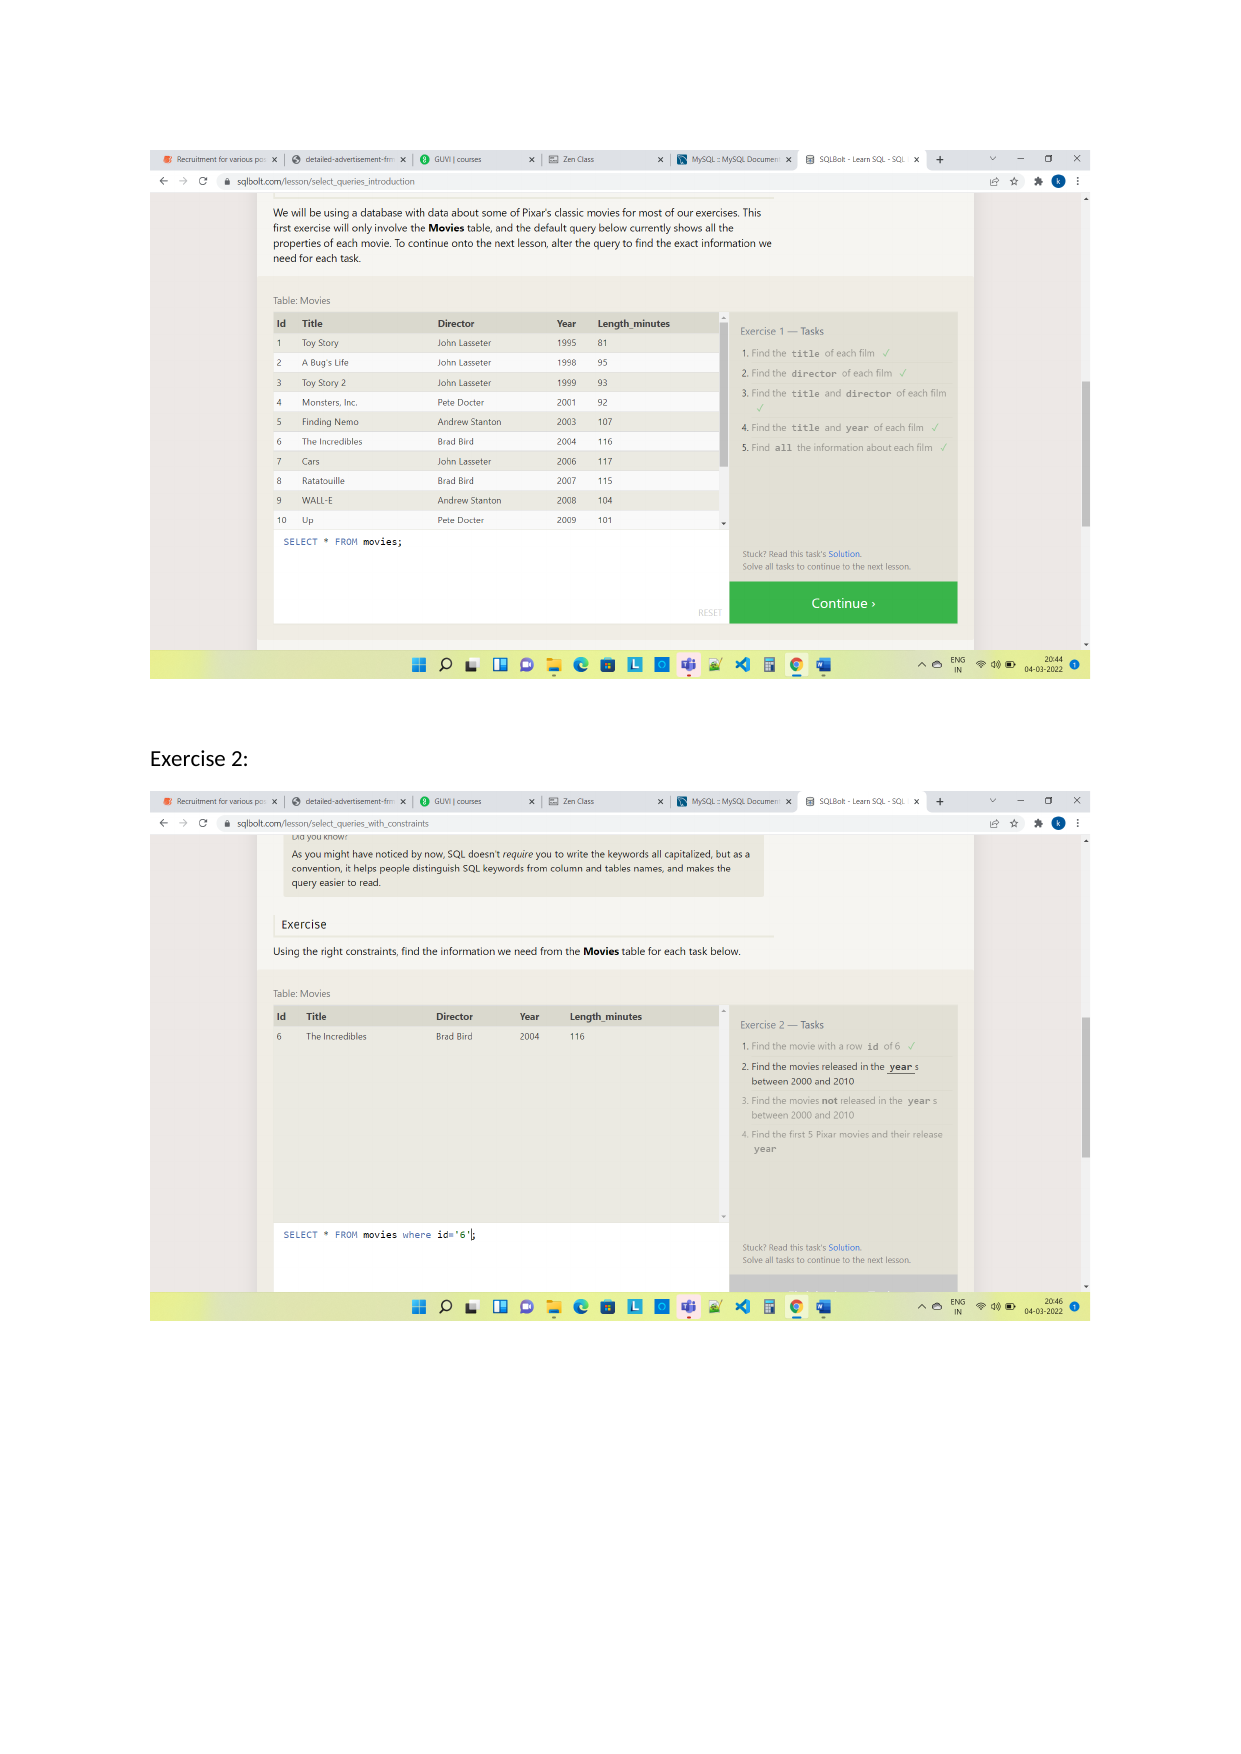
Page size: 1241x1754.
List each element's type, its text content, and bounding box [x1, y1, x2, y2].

text Exercise 2: [150, 744, 1090, 773]
picture [150, 791, 1091, 1321]
picture [150, 150, 1091, 679]
